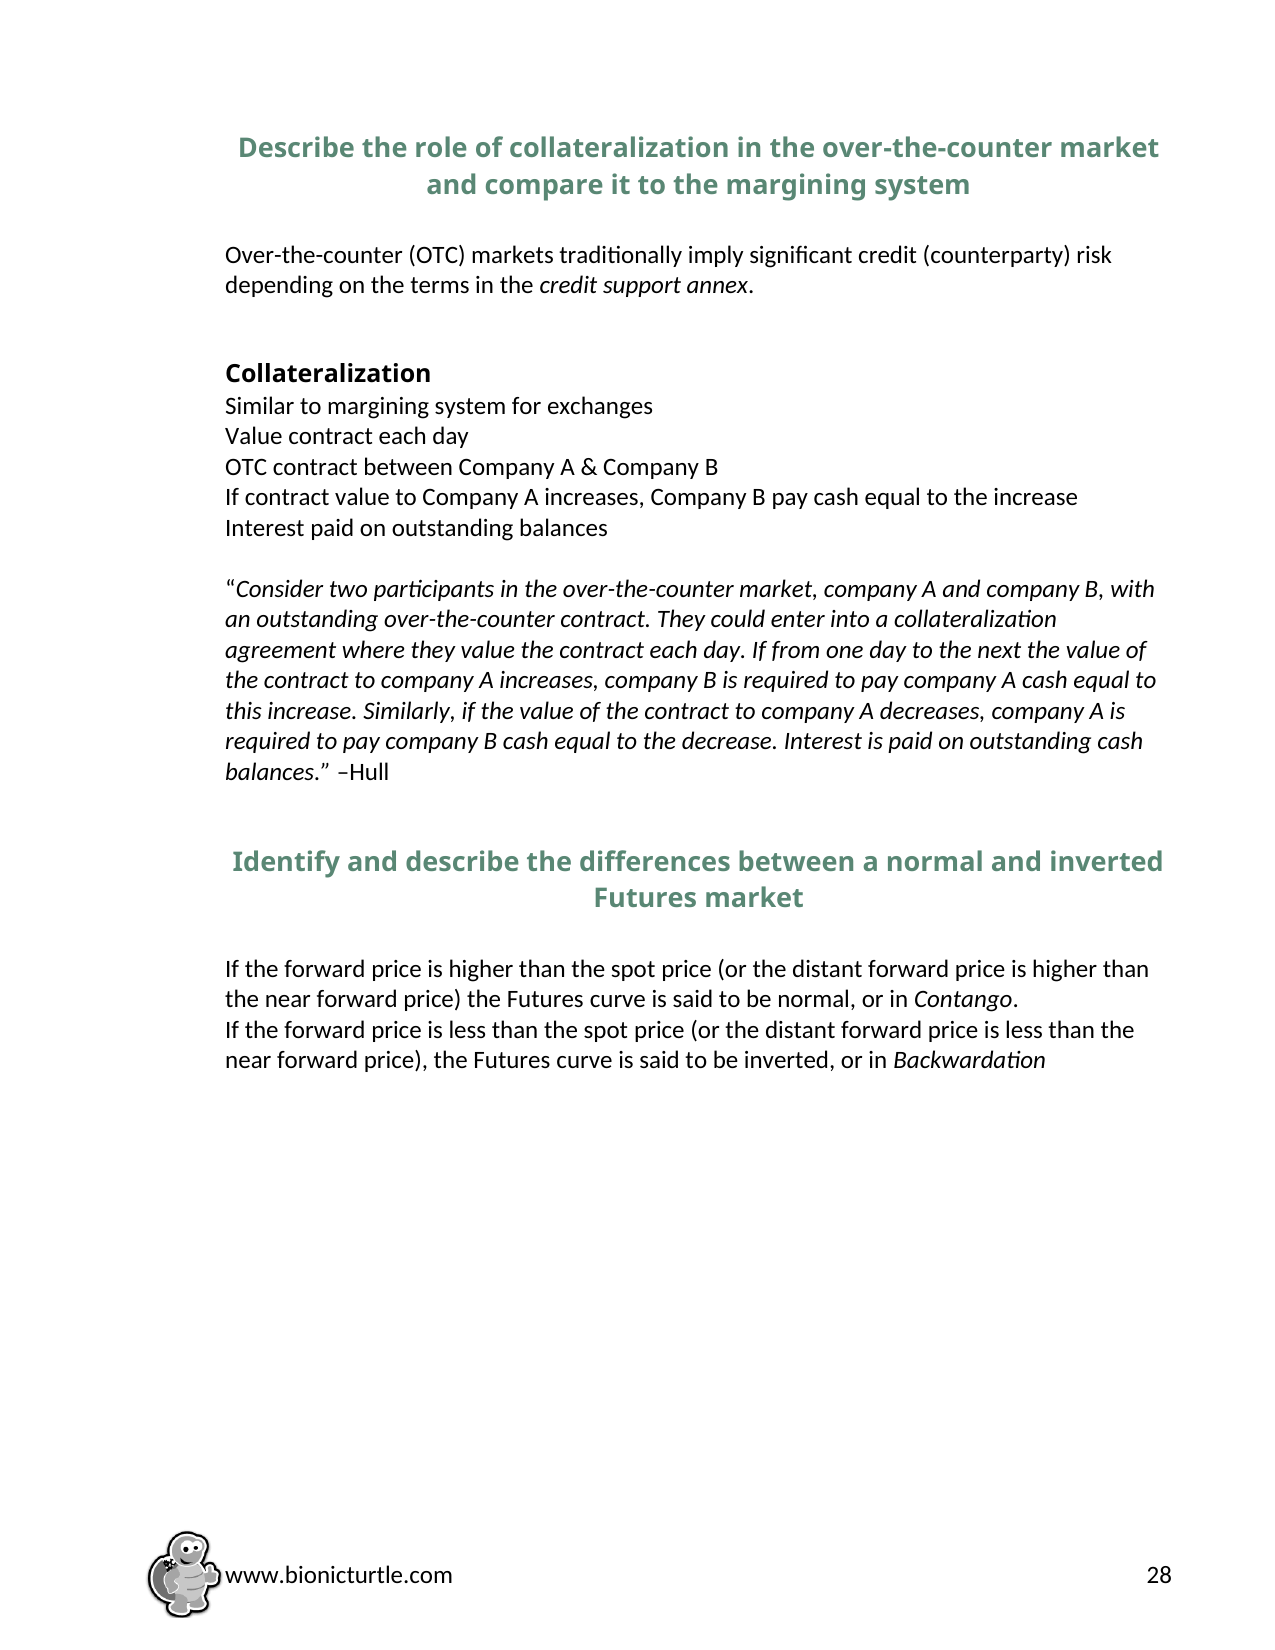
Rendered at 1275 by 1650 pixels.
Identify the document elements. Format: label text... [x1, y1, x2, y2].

text OTC contract between Company A & Company B [225, 451, 1172, 481]
text Value contract each day [225, 420, 1172, 451]
text If contract value to Company A increases, Company B pay cash equal to the increase [225, 481, 1172, 512]
subtitle Describe the role of collateralization in the over‐the‐counter market and compare it to the margining system [225, 128, 1172, 239]
text If the forward price is higher than the spot price (or the distant forward price is higher than the near forward price) the Futures curve is said to be normal, or in Contango. [225, 953, 1172, 1014]
text Over-the-counter (OTC) markets traditionally imply significant credit (counterparty) risk depending on the terms in the credit support annex. [225, 239, 1172, 300]
text “Consider two participants in the over-the-counter market, company A and company B, with an outstanding over-the-counter contract. They could enter into a collateralization agreement where they value the contract each day. If from one day to the next the value of the contract to company A increases, company B is required to pay company A cash equal to this increase. Similarly, if the value of the contract to company A decreases, company A is required to pay company B cash equal to the decrease. Interest is paid on outstanding cash balances.” –Hull [225, 573, 1172, 787]
text Similar to margining system for exchanges [225, 390, 1172, 420]
subtitle Identify and describe the differences between a normal and inverted Futures market [225, 842, 1172, 953]
text Interest paid on outstanding balances [225, 512, 1172, 542]
subtitle Collateralization [225, 356, 1172, 390]
text If the forward price is less than the spot price (or the distant forward price is less than the near forward price), the Futures curve is said to be inverted, or in Backwardation [225, 1014, 1172, 1075]
